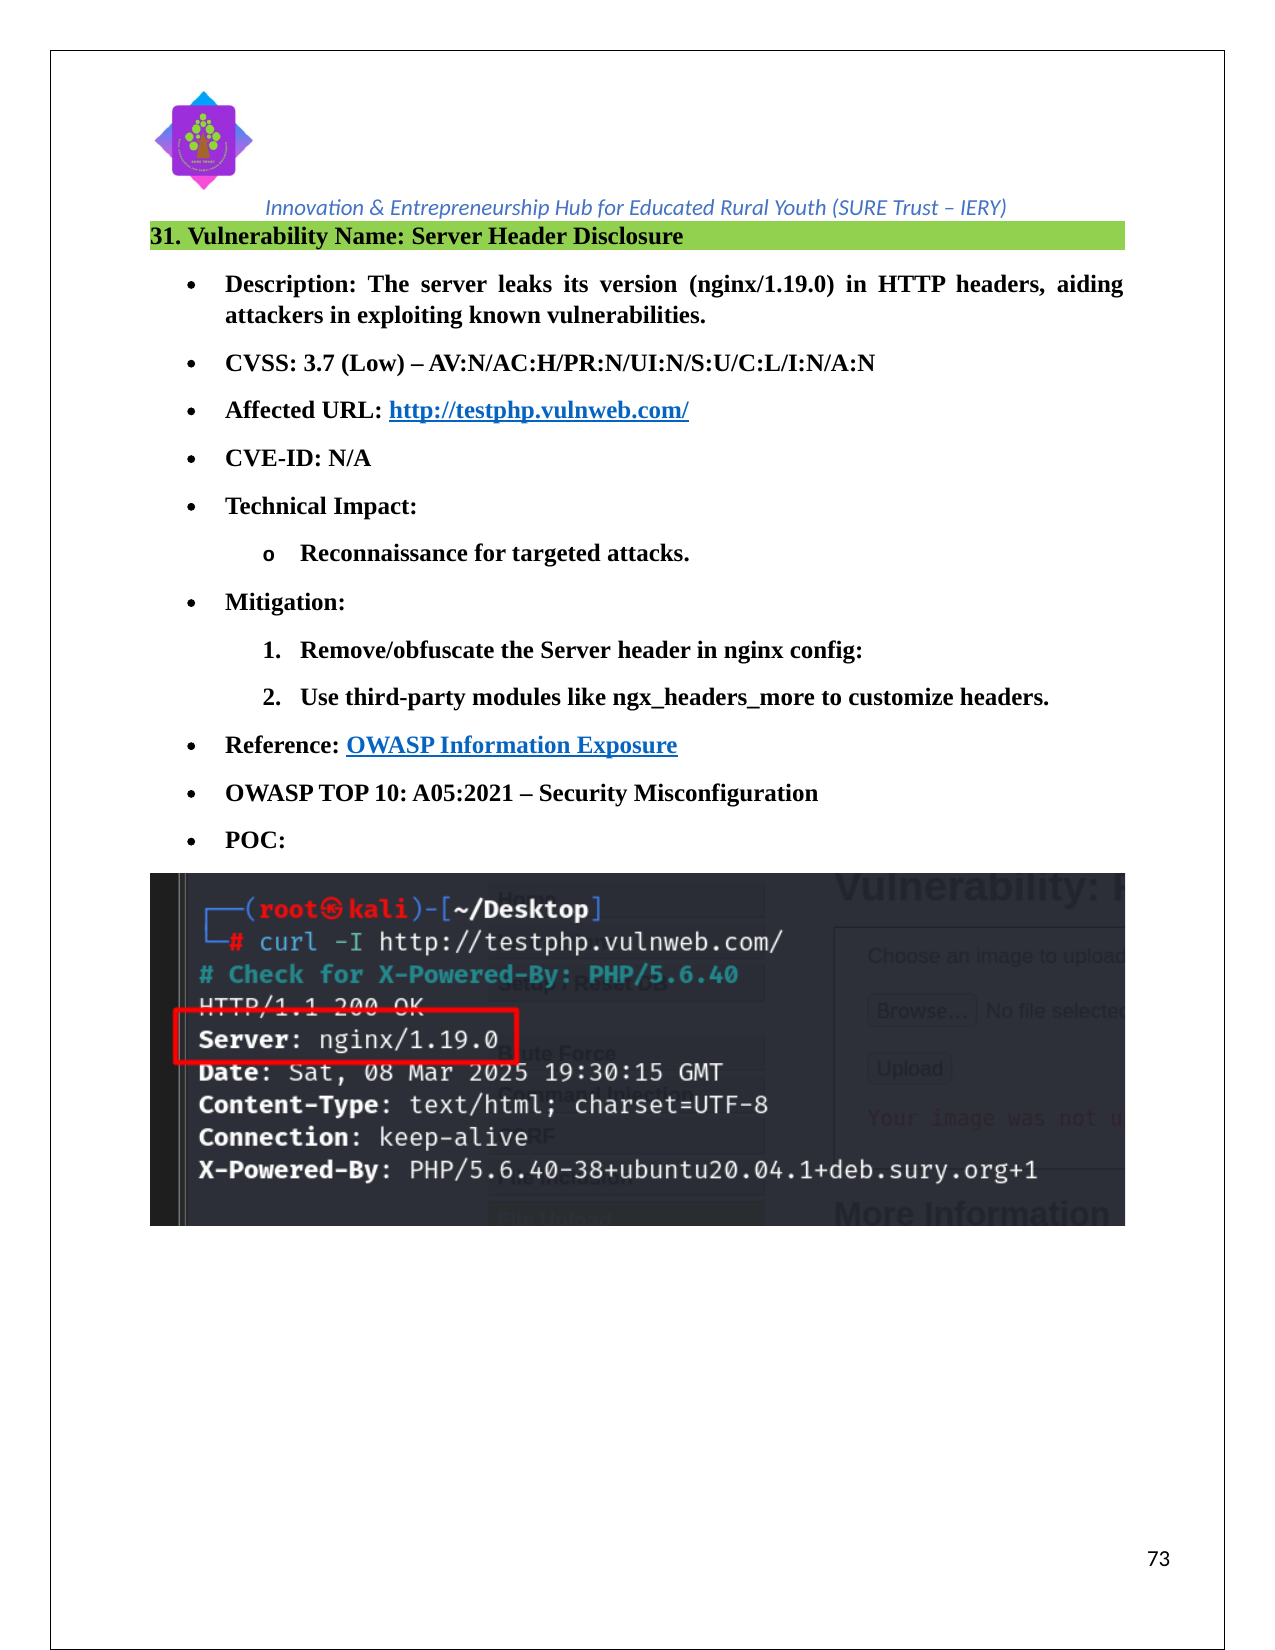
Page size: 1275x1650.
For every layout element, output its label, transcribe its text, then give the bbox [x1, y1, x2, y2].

list Remove/obfuscate the Server header in nginx config: [262, 635, 1125, 663]
list Reference: OWASP Information Exposure [187, 730, 1125, 759]
list Mitigation: [187, 587, 1125, 616]
list CVSS: 3.7 (Low) – AV:N/AC:H/PR:N/UI:N/S:U/C:L/I:N/A:N [187, 348, 1125, 376]
list CVE-ID: N/A [187, 443, 1125, 472]
list Use third-party modules like ngx_headers_more to customize headers. [262, 682, 1125, 711]
picture [150, 88, 255, 194]
list POC: [187, 826, 1125, 854]
list Affected URL: http://testphp.vulnweb.com/ [187, 395, 1125, 424]
picture [150, 873, 1125, 1226]
list Description: The server leaks its version (nginx/1.19.0) in HTTP headers, aiding attackers in exploiting known vulnerabilities. [187, 269, 1125, 329]
list OWASP TOP 10: A05:2021 – Security Misconfiguration [187, 778, 1125, 807]
list Technical Impact: [187, 491, 1125, 519]
list Vulnerability Name: Server Header Disclosure [150, 221, 1125, 250]
list Reconnaissance for targeted attacks. [262, 538, 1125, 568]
